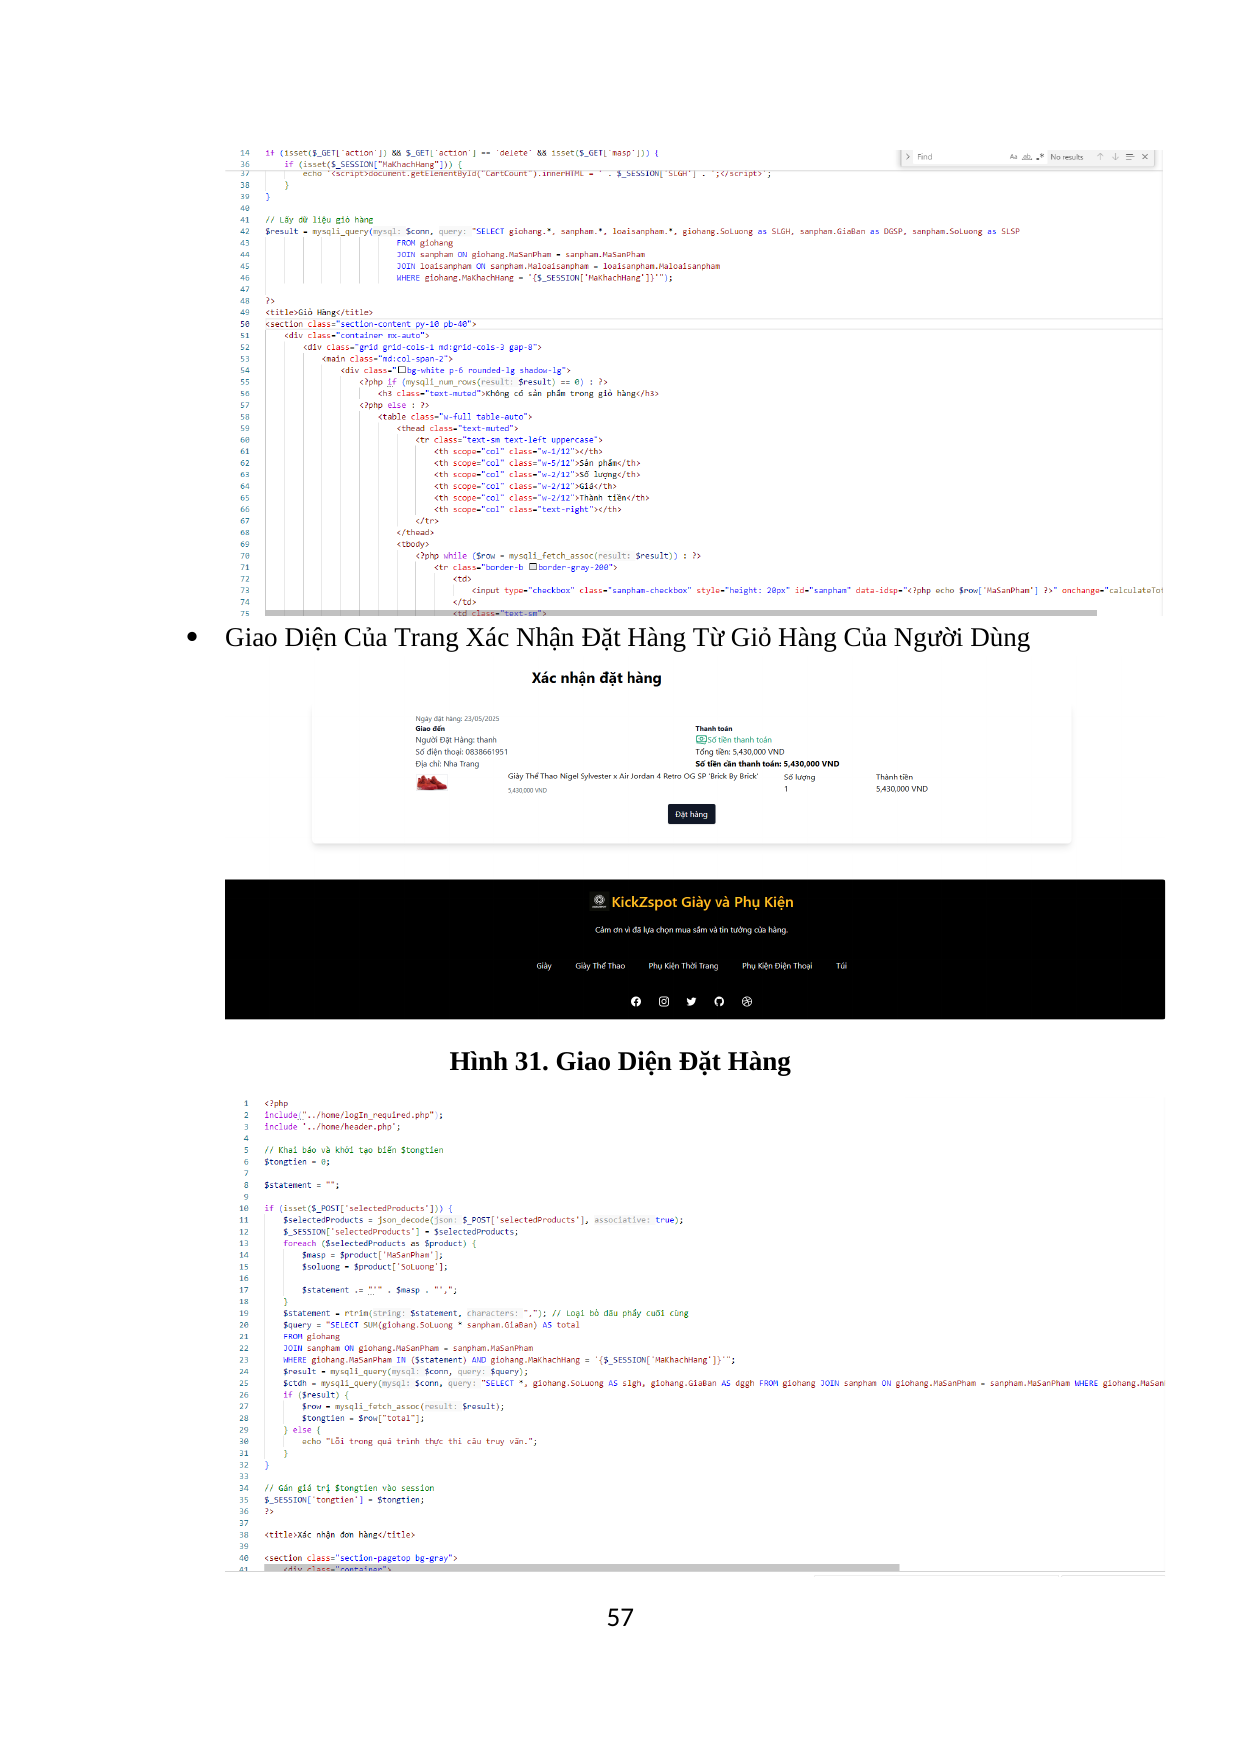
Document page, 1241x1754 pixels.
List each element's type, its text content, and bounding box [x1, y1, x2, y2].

text Hình 31. Giao Diện Đặt Hàng [150, 1045, 1090, 1076]
picture [225, 150, 1166, 616]
picture [225, 1097, 1166, 1577]
picture [225, 656, 1166, 1020]
list Giao Diện Của Trang Xác Nhận Đặt Hàng Từ Giỏ Hàng Của Người Dùng [187, 621, 1090, 652]
